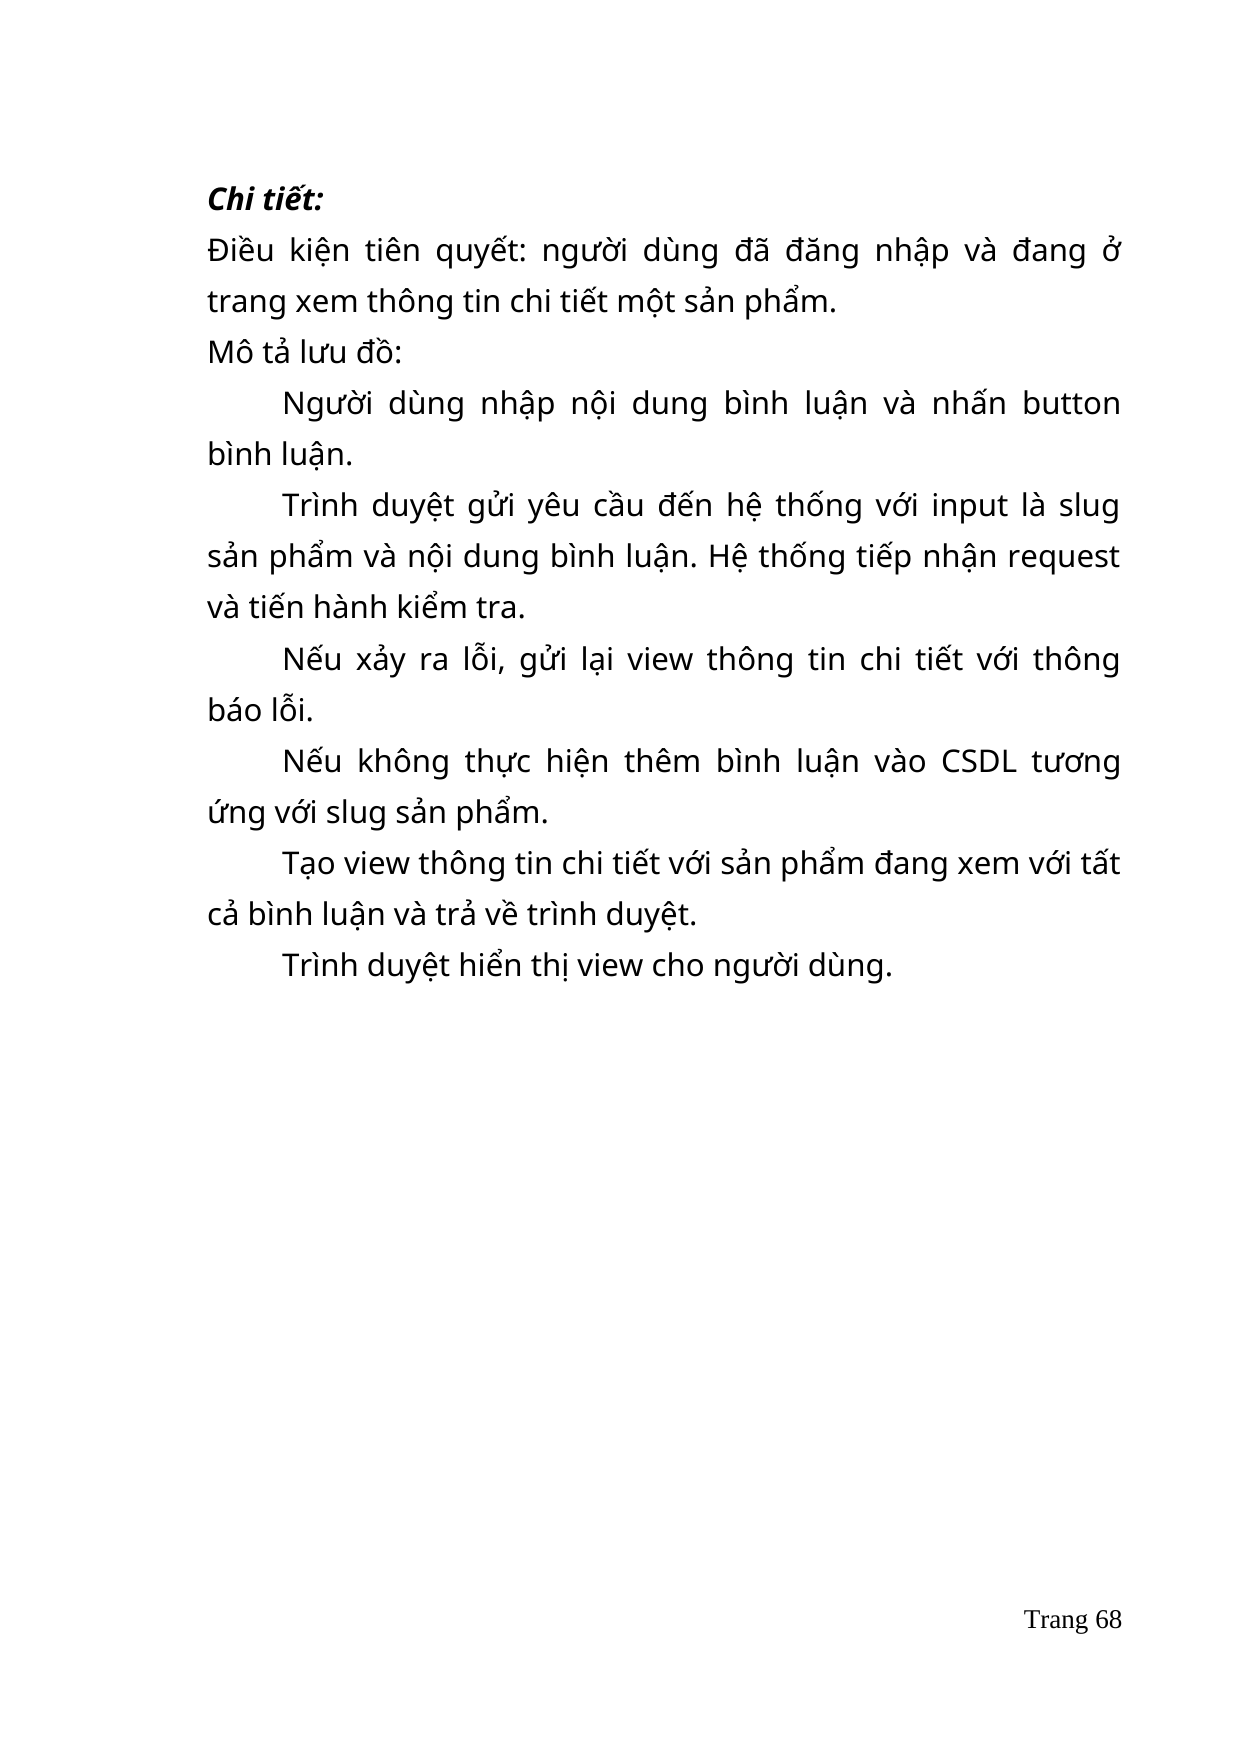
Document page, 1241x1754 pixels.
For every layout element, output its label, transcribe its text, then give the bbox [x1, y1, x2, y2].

text Điều kiện tiên quyết: người dùng đã đăng nhập và đang ở trang xem thông tin chi tiết một sản phẩm. [207, 228, 1122, 322]
text Mô tả lưu đồ: [207, 330, 1122, 373]
text Người dùng nhập nội dung bình luận và nhấn button bình luận. [207, 381, 1122, 475]
text Nếu không thực hiện thêm bình luận vào CSDL tương ứng với slug sản phẩm. [207, 739, 1122, 832]
text Nếu xảy ra lỗi, gửi lại view thông tin chi tiết với thông báo lỗi. [207, 637, 1122, 730]
text Tạo view thông tin chi tiết với sản phẩm đang xem với tất cả bình luận và trả về trình duyệt. [207, 841, 1122, 934]
text Trình duyệt gửi yêu cầu đến hệ thống với input là slug sản phẩm và nội dung bình luận. Hệ thống tiếp nhận request và tiến hành kiểm tra. [207, 483, 1122, 628]
text Trình duyệt hiển thị view cho người dùng. [207, 943, 1122, 985]
text Chi tiết: [207, 177, 1122, 220]
